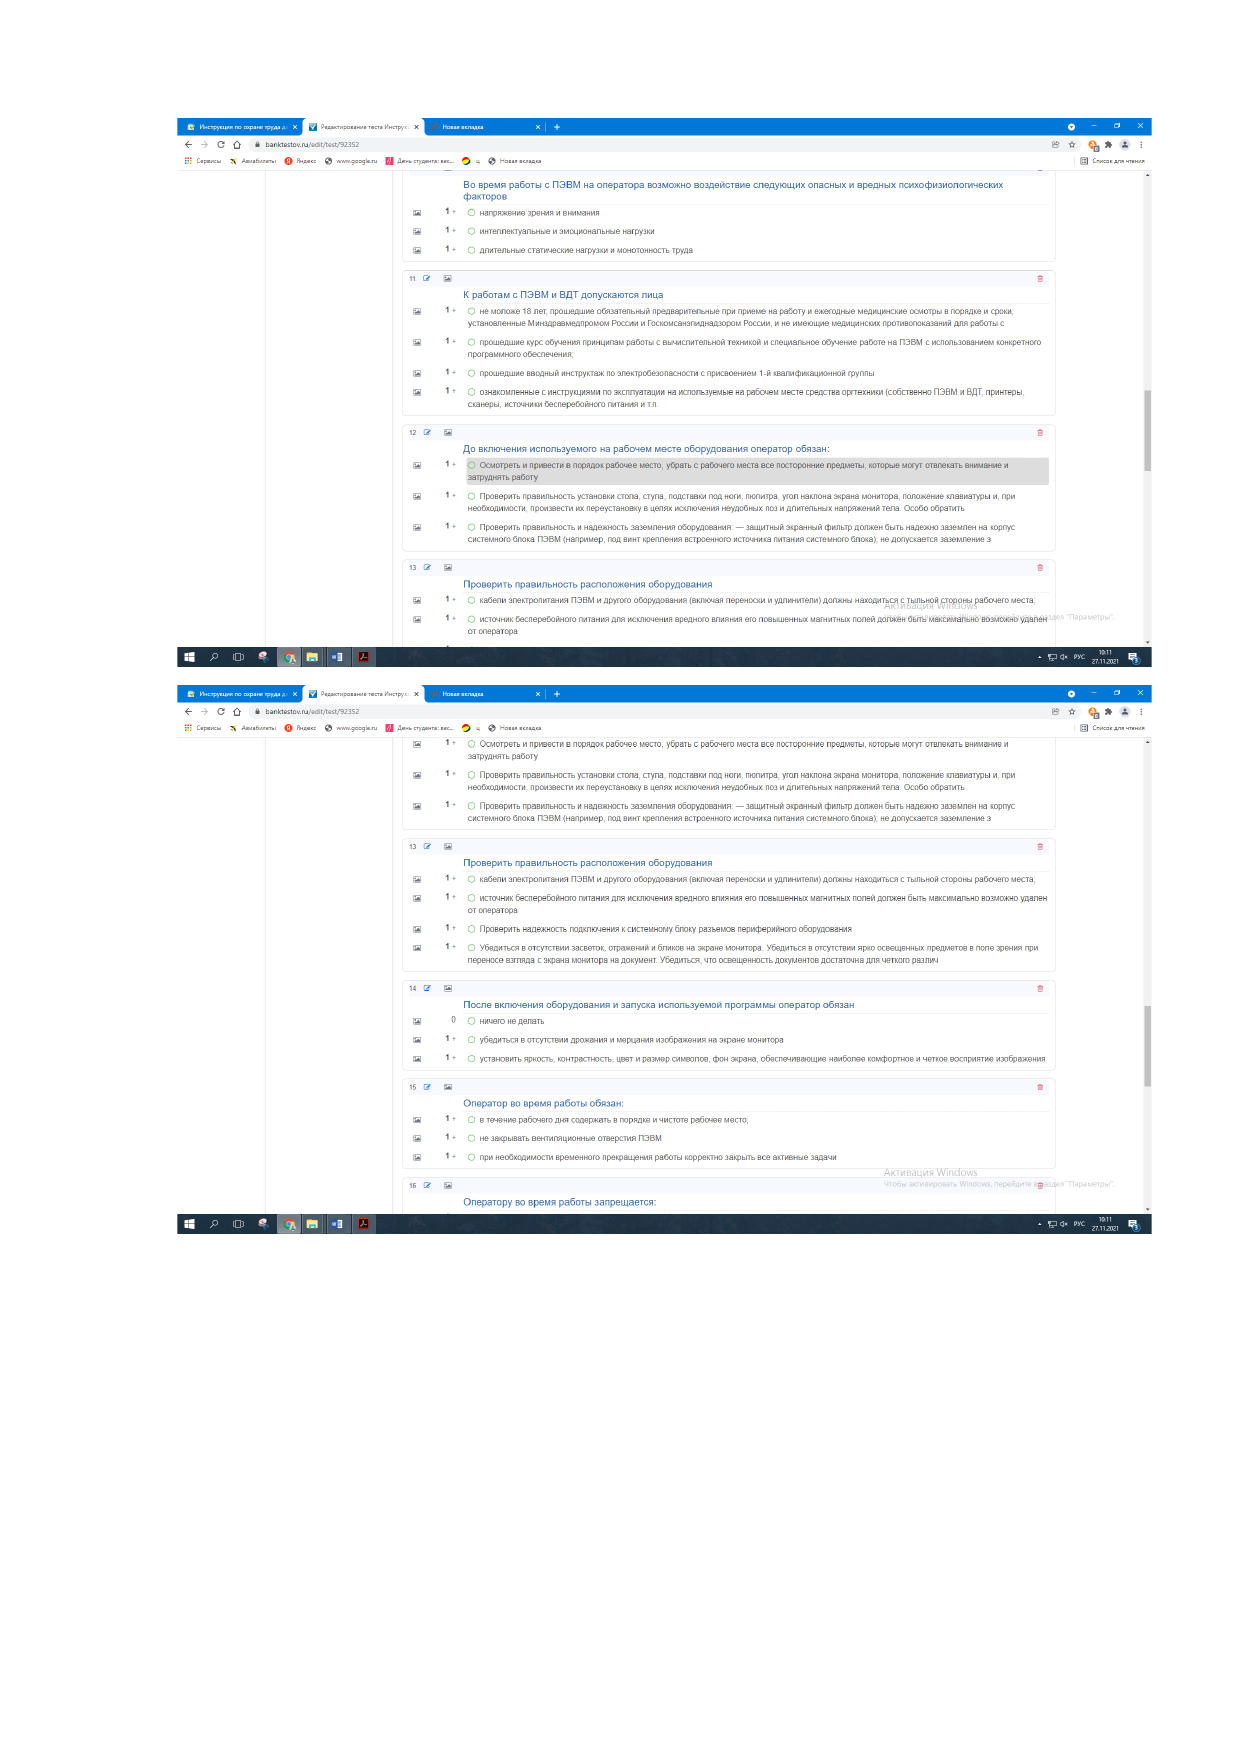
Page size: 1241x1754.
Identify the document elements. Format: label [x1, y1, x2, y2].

picture [177, 685, 1152, 1234]
picture [177, 118, 1152, 667]
